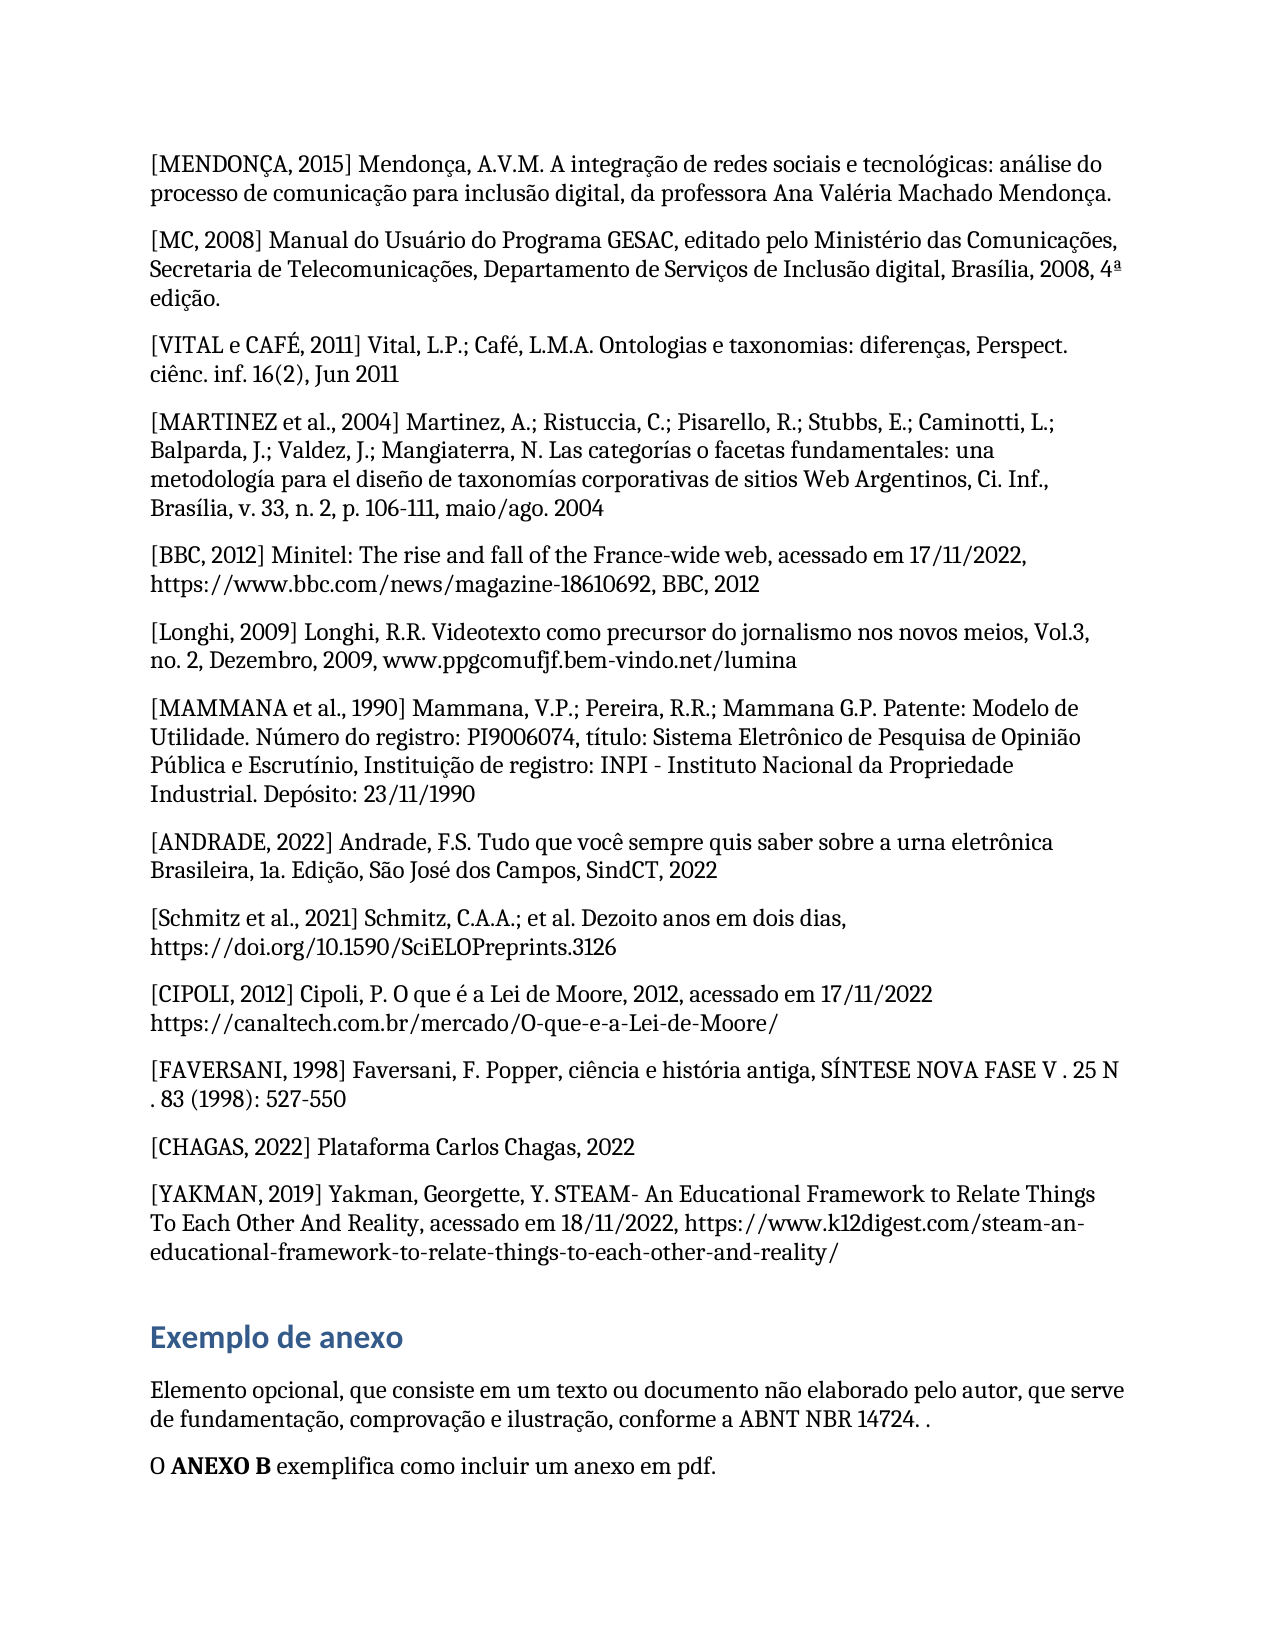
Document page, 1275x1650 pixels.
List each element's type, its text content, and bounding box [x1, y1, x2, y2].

text [YAKMAN, 2019] Yakman, Georgette, Y. STEAM- An Educational Framework to Relate Things To Each Other And Reality, acessado em 18/11/2022, https://www.k12digest.com/steam-an-educational-framework-to-relate-things-to-each-other-and-reality/ [150, 1180, 1125, 1266]
text [Schmitz et al., 2021] Schmitz, C.A.A.; et al. Dezoito anos em dois dias, https://doi.org/10.1590/SciELOPreprints.3126 [150, 904, 1125, 961]
text [MC, 2008] Manual do Usuário do Programa GESAC, editado pelo Ministério das Comunicações, Secretaria de Telecomunicações, Departamento de Serviços de Inclusão digital, Brasília, 2008, 4ª edição. [150, 226, 1125, 312]
text [BBC, 2012] Minitel: The rise and fall of the France-wide web, acessado em 17/11/2022, https://www.bbc.com/news/magazine-18610692, BBC, 2012 [150, 541, 1125, 599]
text [ANDRADE, 2022] Andrade, F.S. Tudo que você sempre quis saber sobre a urna eletrônica Brasileira, 1a. Edição, São José dos Campos, SindCT, 2022 [150, 827, 1125, 885]
text [CIPOLI, 2012] Cipoli, P. O que é a Lei de Moore, 2012, acessado em 17/11/2022 https://canaltech.com.br/mercado/O-que-e-a-Lei-de-Moore/ [150, 980, 1125, 1037]
text [CHAGAS, 2022] Plataforma Carlos Chagas, 2022 [150, 1132, 1125, 1161]
text [VITAL e CAFÉ, 2011] Vital, L.P.; Café, L.M.A. Ontologias e taxonomias: diferenças, Perspect. ciênc. inf. 16(2), Jun 2011 [150, 331, 1125, 389]
text [Longhi, 2009] Longhi, R.R. Videotexto como precursor do jornalismo nos novos meios, Vol.3, no. 2, Dezembro, 2009, www.ppgcomufjf.bem-vindo.net/lumina [150, 617, 1125, 675]
subtitle Exemplo de anexo [150, 1316, 1125, 1357]
text [MENDONÇA, 2015] Mendonça, A.V.M. A integração de redes sociais e tecnológicas: análise do processo de comunicação para inclusão digital, da professora Ana Valéria Machado Mendonça. [150, 150, 1125, 207]
text [FAVERSANI, 1998] Faversani, F. Popper, ciência e história antiga, SÍNTESE NOVA FASE V . 25 N . 83 (1998): 527-550 [150, 1056, 1125, 1114]
text [MAMMANA et al., 1990] Mammana, V.P.; Pereira, R.R.; Mammana G.P. Patente: Modelo de Utilidade. Número do registro: PI9006074, título: Sistema Eletrônico de Pesquisa de Opinião Pública e Escrutínio, Instituição de registro: INPI - Instituto Nacional da Propriedade Industrial. Depósito: 23/11/1990 [150, 694, 1125, 809]
text O ANEXO B exemplifica como incluir um anexo em pdf. [150, 1452, 1125, 1481]
text Elemento opcional, que consiste em um texto ou documento não elaborado pelo autor, que serve de fundamentação, comprovação e ilustração, conforme a ABNT NBR 14724. . [150, 1376, 1125, 1433]
text [MARTINEZ et al., 2004] Martinez, A.; Ristuccia, C.; Pisarello, R.; Stubbs, E.; Caminotti, L.; Balparda, J.; Valdez, J.; Mangiaterra, N. Las categorías o facetas fundamentales: una metodología para el diseño de taxonomías corporativas de sitios Web Argentinos, Ci. Inf., Brasília, v. 33, n. 2, p. 106-111, maio/ago. 2004 [150, 407, 1125, 522]
